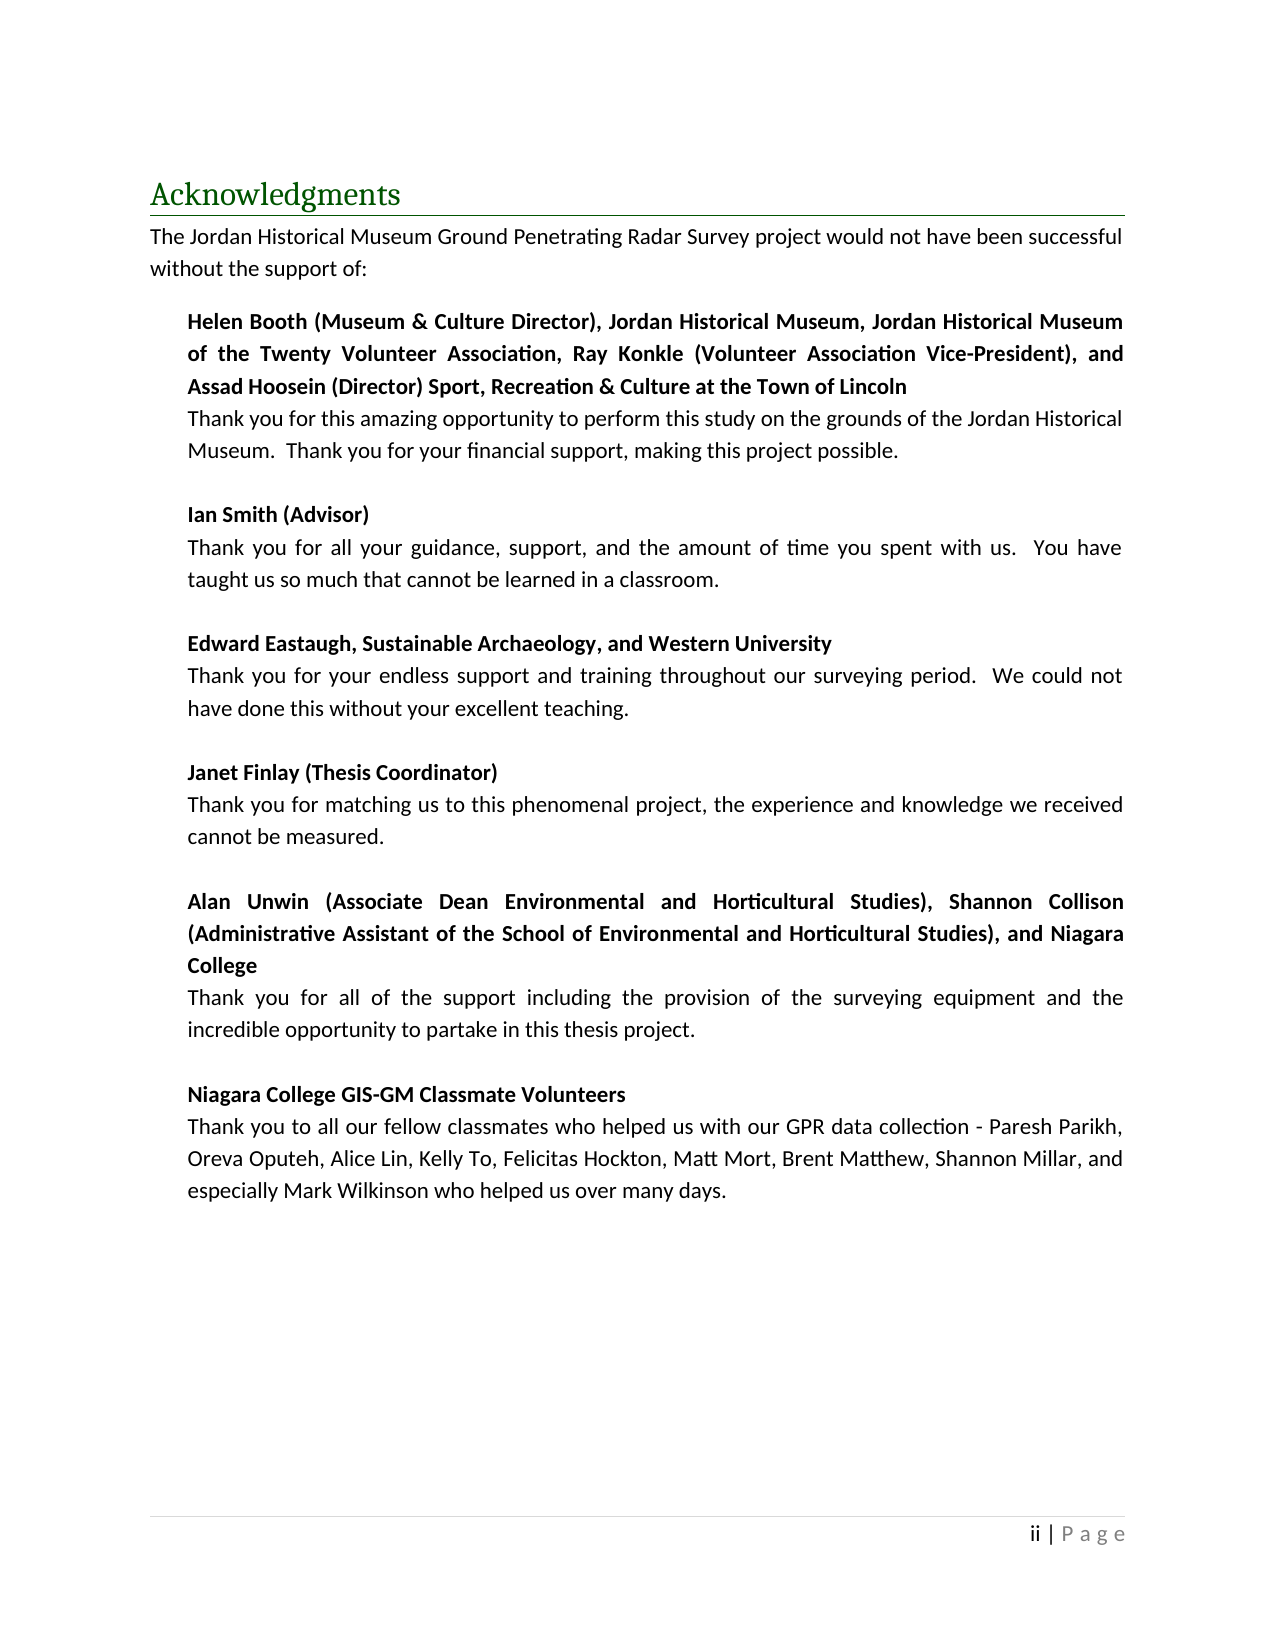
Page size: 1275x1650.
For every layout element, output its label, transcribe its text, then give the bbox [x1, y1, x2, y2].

list Alan Unwin (Associate Dean Environmental and Horticultural Studies), Shannon Collison (Administrative Assistant of the School of Environmental and Horticultural Studies), and Niagara College [150, 887, 1125, 979]
subtitle Acknowledgments [150, 175, 1125, 215]
list Thank you for all your guidance, support, and the amount of time you spent with us. You have taught us so much that cannot be learned in a classroom. [150, 533, 1125, 593]
list Thank you to all our fellow classmates who helped us with our GPR data collection - Paresh Parikh, Oreva Oputeh, Alice Lin, Kelly To, Felicitas Hockton, Matt Mort, Brent Matthew, Shannon Millar, and especially Mark Wilkinson who helped us over many days. [150, 1112, 1125, 1204]
list Thank you for matching us to this phenomenal project, the experience and knowledge we received cannot be measured. [150, 790, 1125, 850]
list Thank you for this amazing opportunity to perform this study on the grounds of the Jordan Historical Museum. Thank you for your financial support, making this project possible. [150, 404, 1125, 464]
list Niagara College GIS-GM Classmate Volunteers [150, 1080, 1125, 1108]
list Edward Eastaugh, Sustainable Archaeology, and Western University [150, 629, 1125, 657]
list Ian Smith (Advisor) [150, 501, 1125, 528]
list Thank you for all of the support including the provision of the surveying equipment and the incredible opportunity to partake in this thesis project. [150, 983, 1125, 1043]
list Thank you for your endless support and training throughout our surveying period. We could not have done this without your excellent teaching. [150, 661, 1125, 722]
list Janet Finlay (Thesis Coordinator) [150, 758, 1125, 786]
text The Jordan Historical Museum Ground Penetrating Radar Survey project would not have been successful without the support of: [150, 222, 1125, 282]
list Helen Booth (Museum & Culture Director), Jordan Historical Museum, Jordan Historical Museum of the Twenty Volunteer Association, Ray Konkle (Volunteer Association Vice-President), and Assad Hoosein (Director) Sport, Recreation & Culture at the Town of Lincoln [150, 307, 1125, 400]
